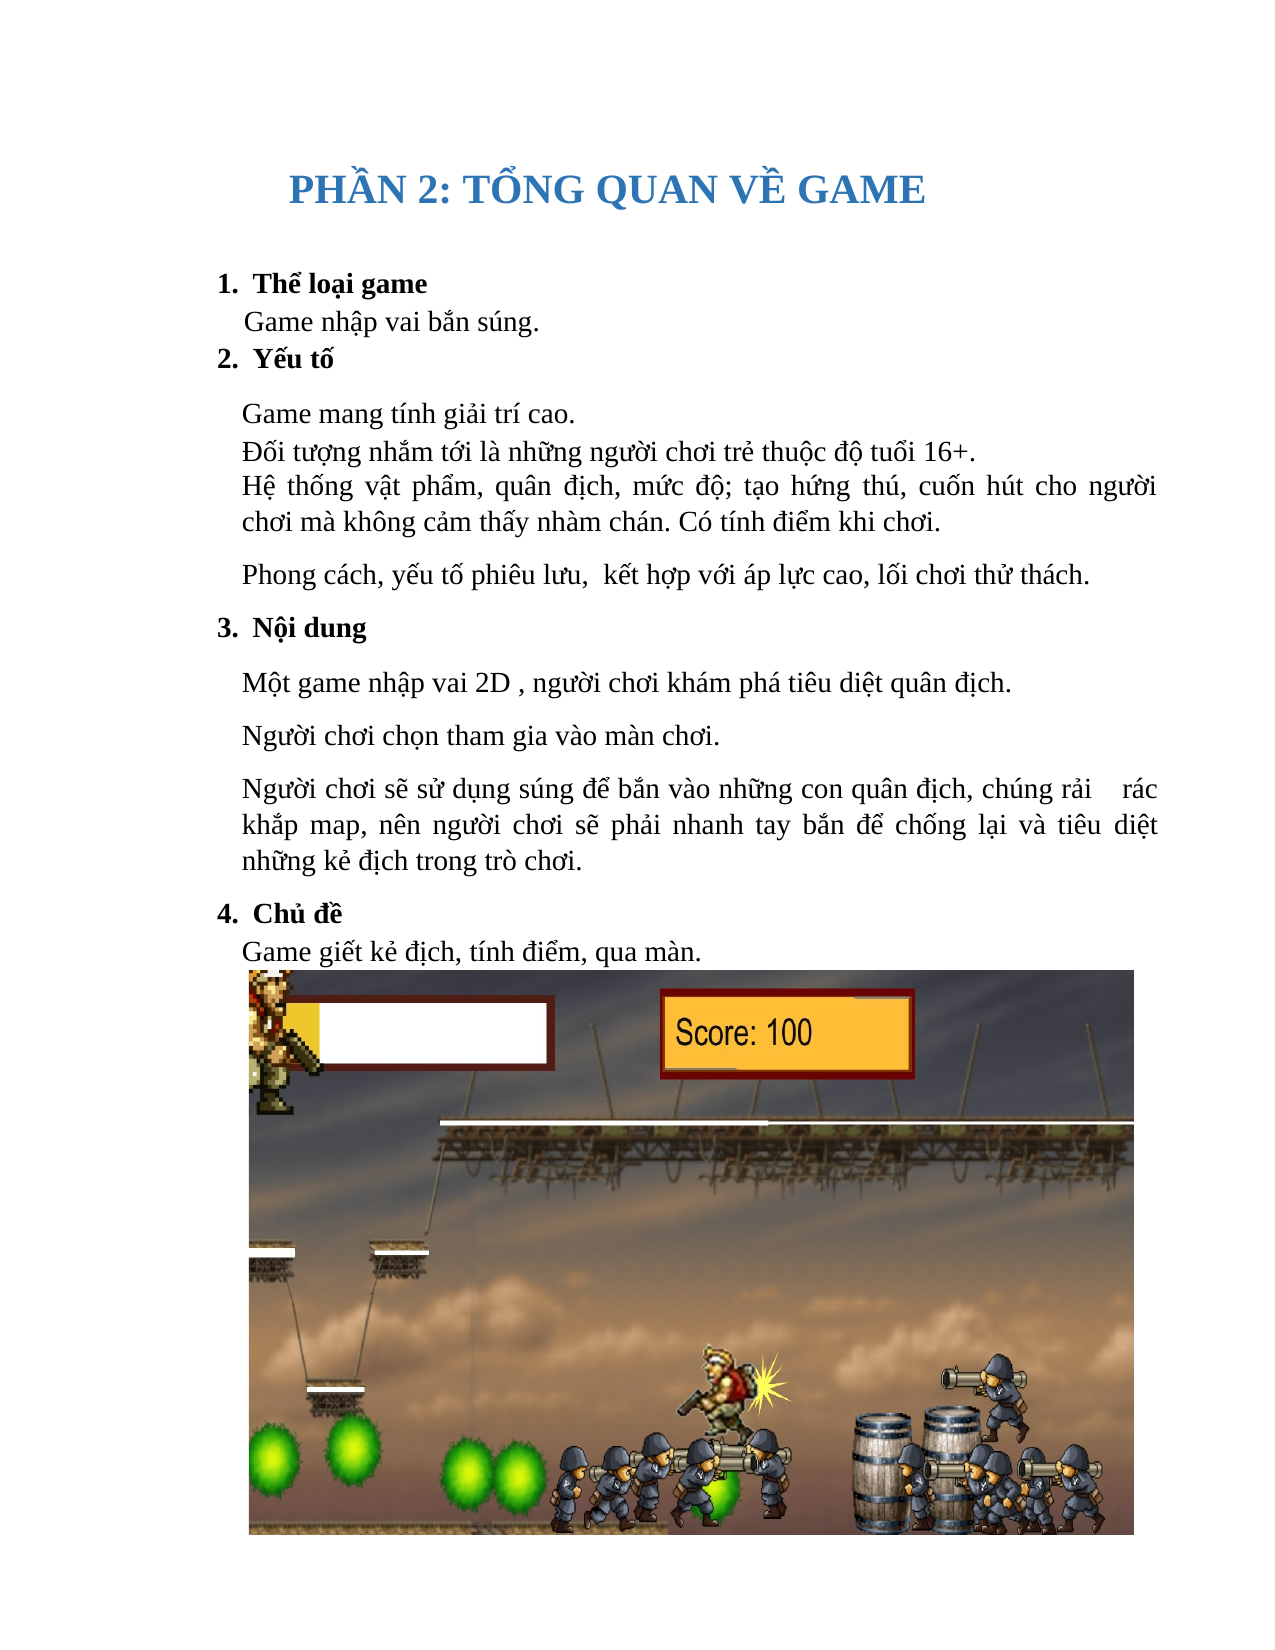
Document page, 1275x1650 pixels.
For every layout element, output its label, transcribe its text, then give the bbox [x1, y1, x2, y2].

text Người chơi sẽ sử dụng súng để bắn vào những con quân địch, chúng rải rác khắp map, nên người chơi sẽ phải nhanh tay bắn để chống lại và tiêu diệt những kẻ địch trong trò chơi. [242, 771, 1158, 877]
subtitle Thể loại game [217, 266, 1180, 300]
text Người chơi chọn tham gia vào màn chơi. [242, 718, 1183, 752]
text Đối tượng nhắm tới là những người chơi trẻ thuộc độ tuổi 16+. [242, 435, 1183, 468]
text Hệ thống vật phẩm, quân địch, mức độ; tạo hứng thú, cuốn hút cho người chơi mà không cảm thấy nhàm chán. Có tính điểm khi chơi. [242, 468, 1157, 538]
subtitle Yếu tố [217, 341, 1180, 374]
text Một game nhập vai 2D , người chơi khám phá tiêu diệt quân địch. [242, 665, 1158, 699]
subtitle PHẦN 2: TỔNG QUAN VỀ GAME [166, 164, 1049, 212]
subtitle Chủ đề [217, 896, 1180, 930]
picture [248, 970, 1134, 1535]
text Phong cách, yếu tố phiêu lưu, kết hợp với áp lực cao, lối chơi thử thách. [242, 557, 1158, 590]
text Game nhập vai bắn súng. [179, 304, 1183, 338]
subtitle Nội dung [217, 610, 1180, 644]
text Game mang tính giải trí cao. [242, 396, 1157, 430]
text Game giết kẻ địch, tính điểm, qua màn. [167, 934, 1183, 968]
